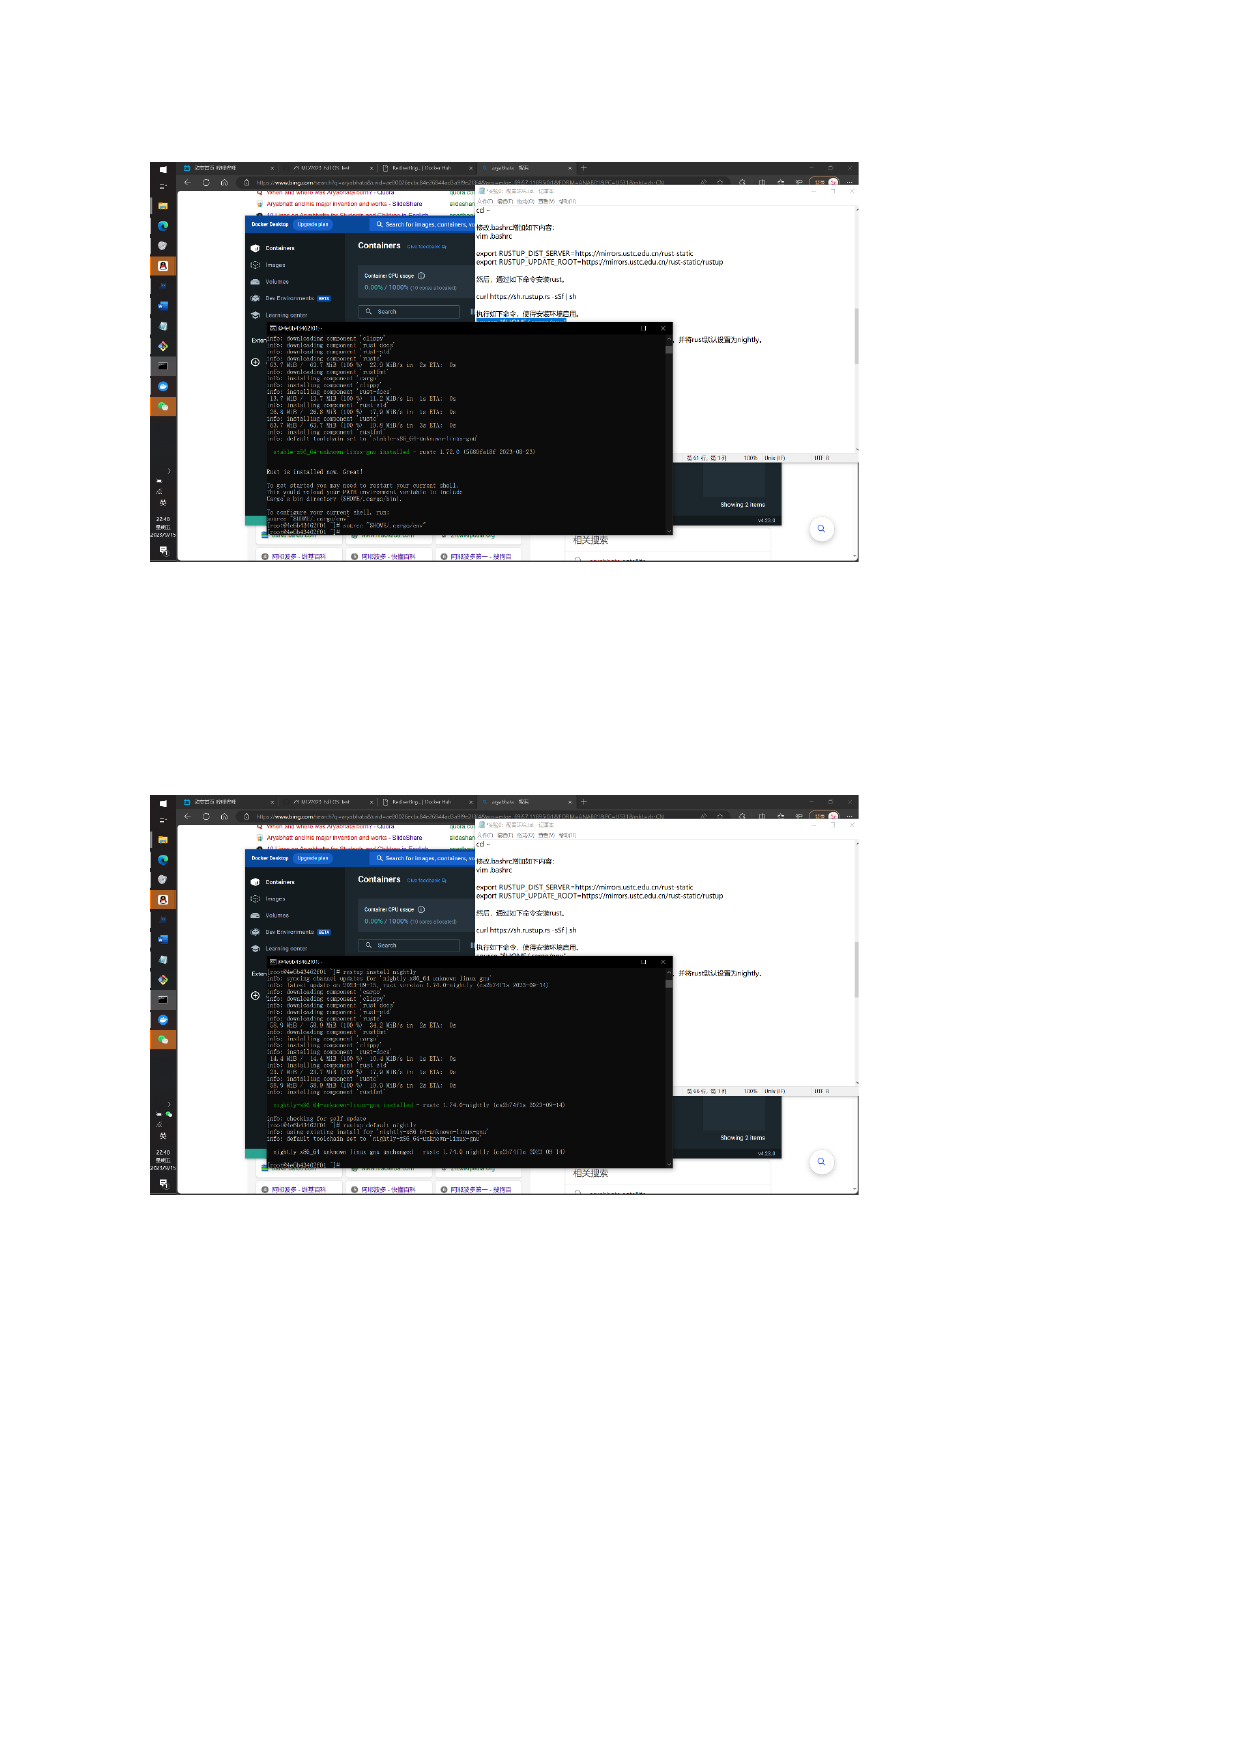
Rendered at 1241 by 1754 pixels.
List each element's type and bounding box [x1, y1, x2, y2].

picture [150, 162, 859, 562]
picture [150, 795, 859, 1195]
